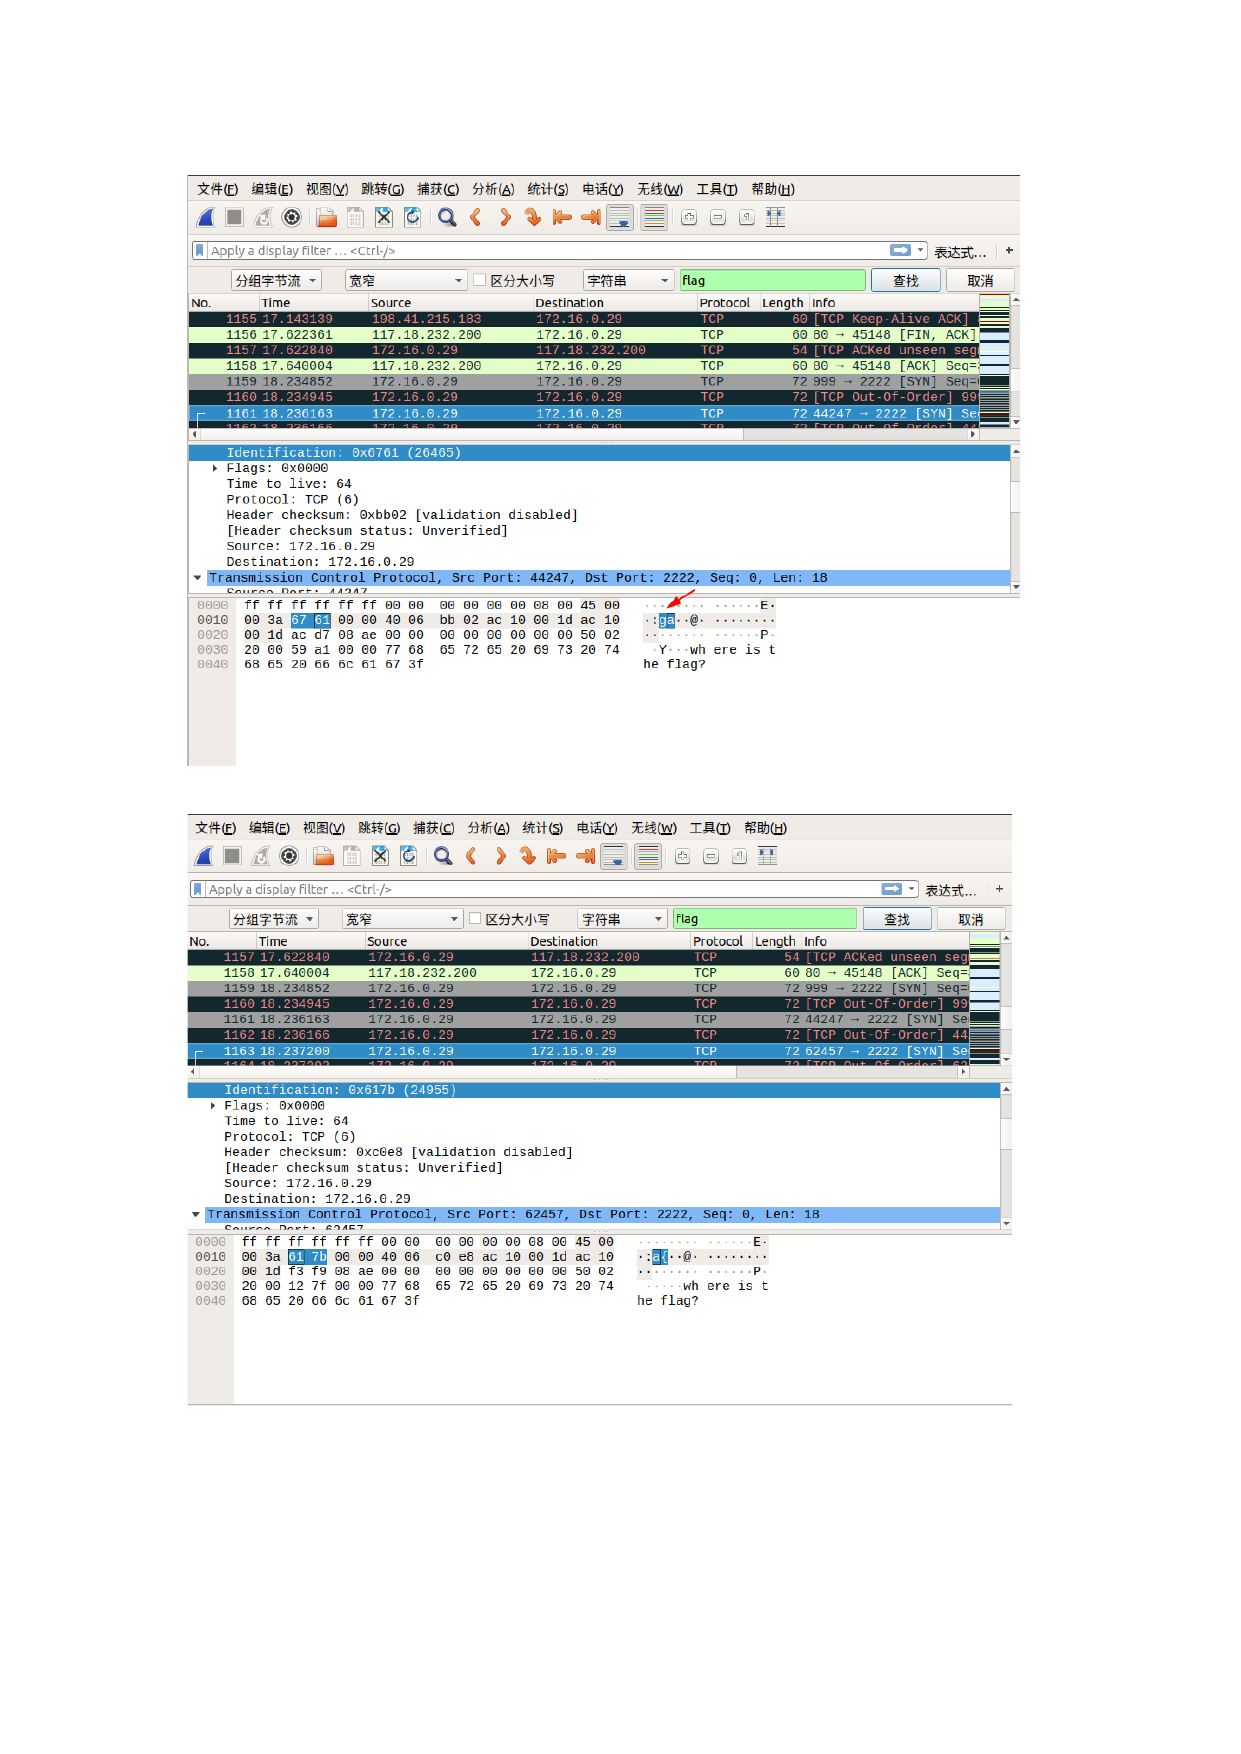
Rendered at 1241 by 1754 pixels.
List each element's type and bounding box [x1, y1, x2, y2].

picture [187, 175, 1021, 766]
picture [187, 814, 1012, 1406]
